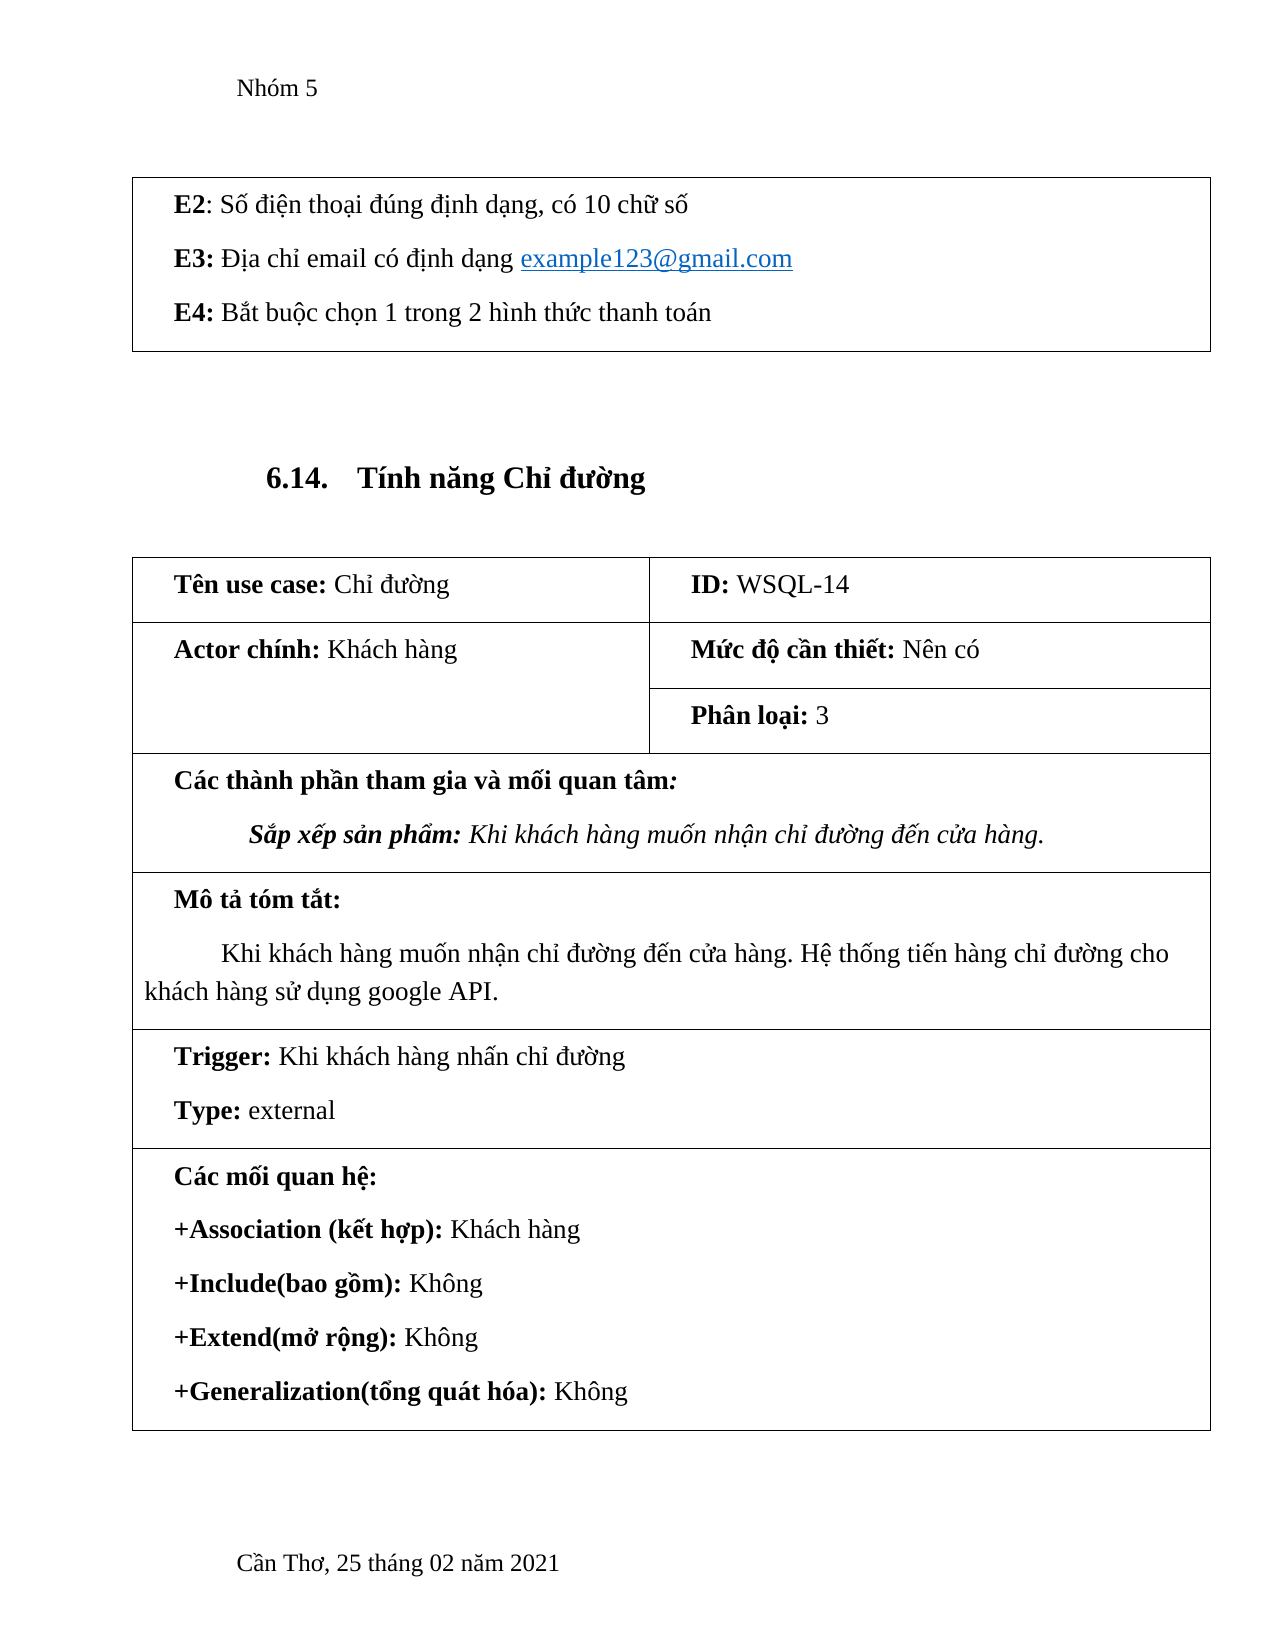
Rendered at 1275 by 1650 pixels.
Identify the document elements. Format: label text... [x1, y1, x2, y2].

table_cell Phân loại: 3 [650, 689, 1210, 753]
table_cell Các mối quan hệ: +Association (kết hợp): Khách hàng +Include(bao gồm): Không +Extend(mở rộng): Không +Generalization(tổng quát hóa): Không [133, 1149, 1210, 1429]
table_cell Actor chính: Khách hàng [133, 623, 649, 753]
table_cell Trigger: Khi khách hàng nhấn chỉ đường Type: external [133, 1030, 1210, 1148]
table_cell Mức độ cần thiết: Nên có [650, 623, 1210, 687]
table_cell Mô tả tóm tắt: Khi khách hàng muốn nhận chỉ đường đến cửa hàng. Hệ thống tiến hàng chỉ đường cho khách hàng sử dụng google API. [133, 873, 1210, 1029]
subtitle Tính năng Chỉ đường [266, 459, 1157, 495]
table_header Tên use case: Chỉ đường [133, 558, 649, 622]
table_cell Các thành phần tham gia và mối quan tâm: Sắp xếp sản phẩm: Khi khách hàng muốn nhận chỉ đường đến cửa hàng. [133, 754, 1210, 872]
table_header ID: WSQL-14 [650, 558, 1210, 622]
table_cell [133, 178, 1210, 351]
